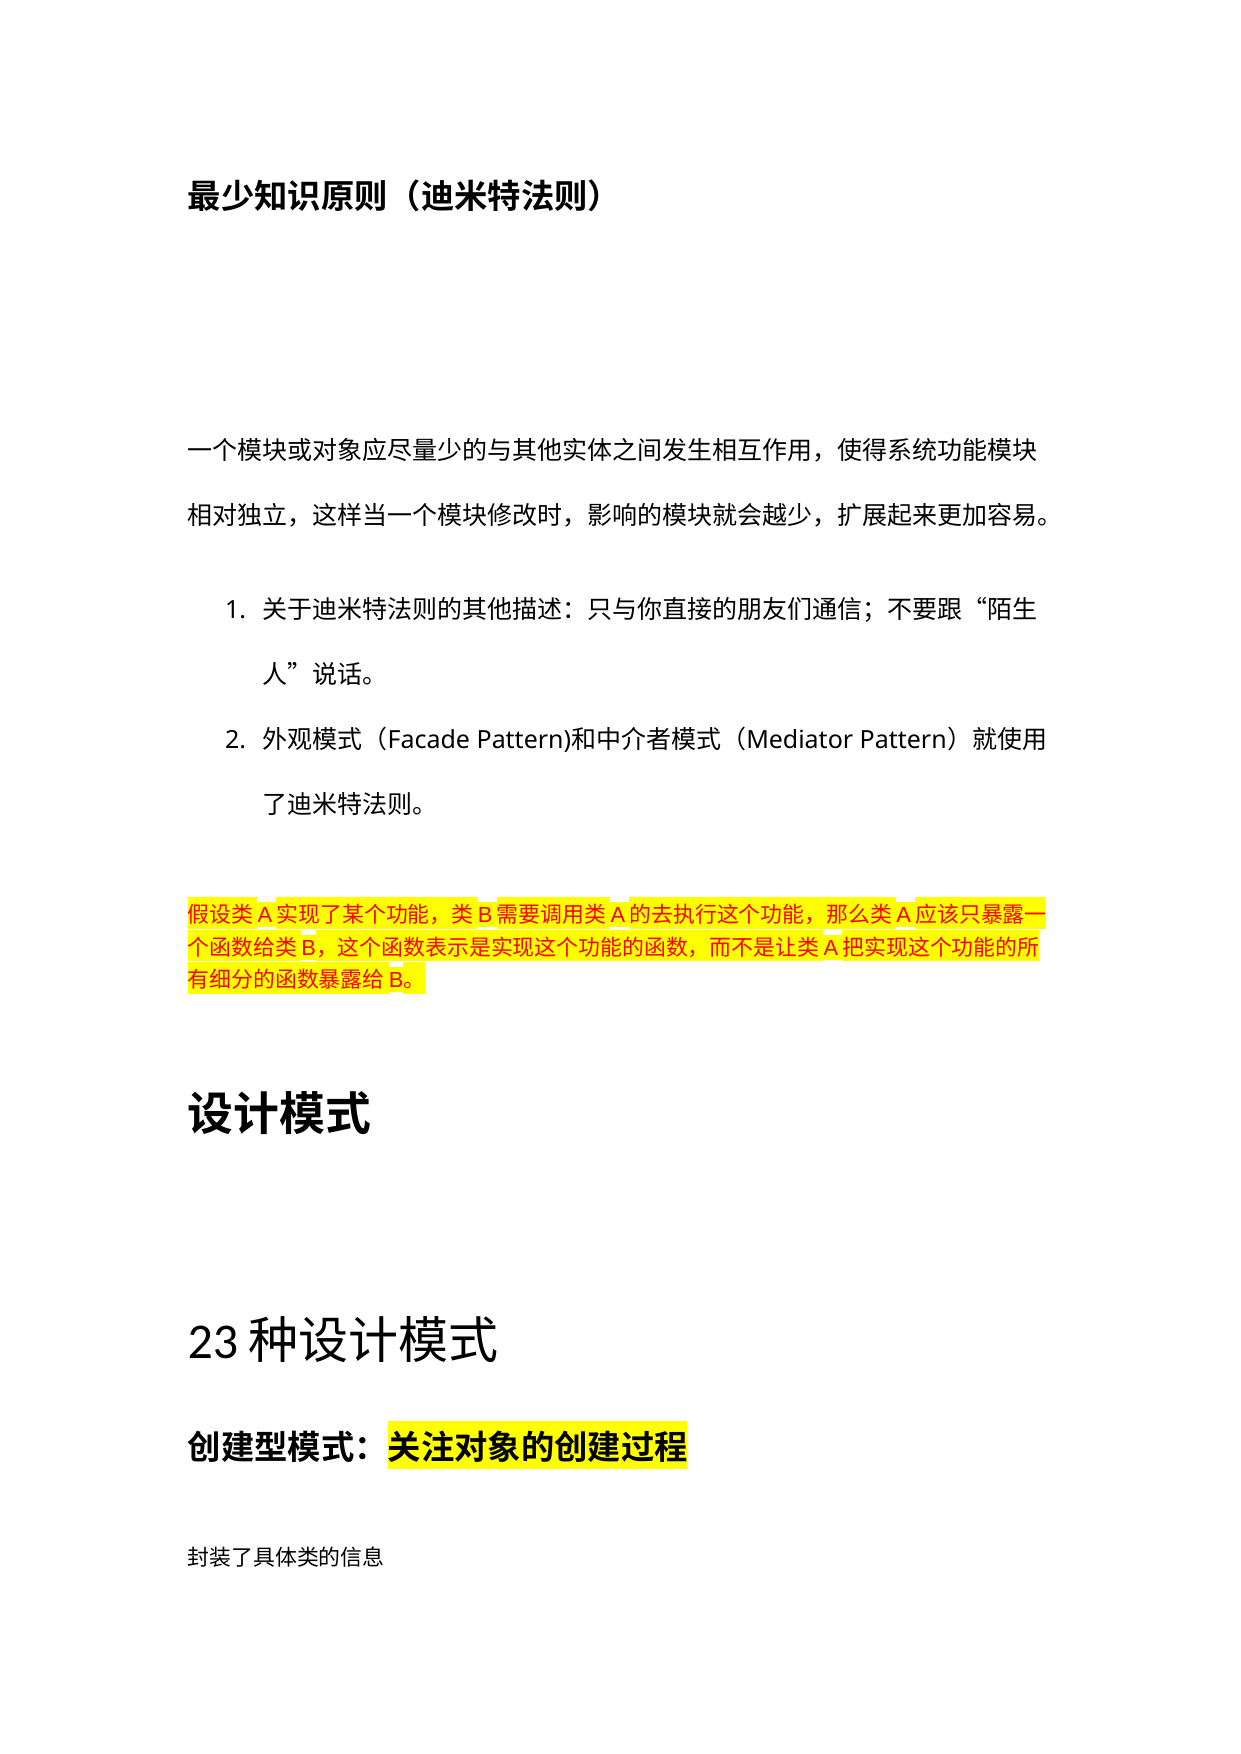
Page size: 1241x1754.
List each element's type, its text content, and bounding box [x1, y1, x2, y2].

text 封装了具体类的信息 [187, 1539, 1053, 1572]
subtitle 创建型模式：关注对象的创建过程 [187, 1412, 1053, 1477]
list 外观模式（Facade Pattern)和中介者模式（Mediator Pattern）就使用了迪米特法则。 [225, 705, 1053, 835]
list 关于迪米特法则的其他描述：只与你直接的朋友们通信；不要跟“陌生人”说话。 [225, 575, 1053, 705]
subtitle 最少知识原则（迪米特法则） [187, 162, 1053, 339]
text 假设类A实现了某个功能，类B需要调用类A的去执行这个功能，那么类A应该只暴露一个函数给类B，这个函数表示是实现这个功能的函数，而不是让类A把实现这个功能的所有细分的函数暴露给B。 [187, 897, 1053, 994]
text 23种设计模式 [187, 1288, 1053, 1385]
text 一个模块或对象应尽量少的与其他实体之间发生相互作用，使得系统功能模块相对独立，这样当一个模块修改时，影响的模块就会越少，扩展起来更加容易。 [187, 416, 1053, 546]
subtitle 设计模式 [187, 1062, 1053, 1160]
